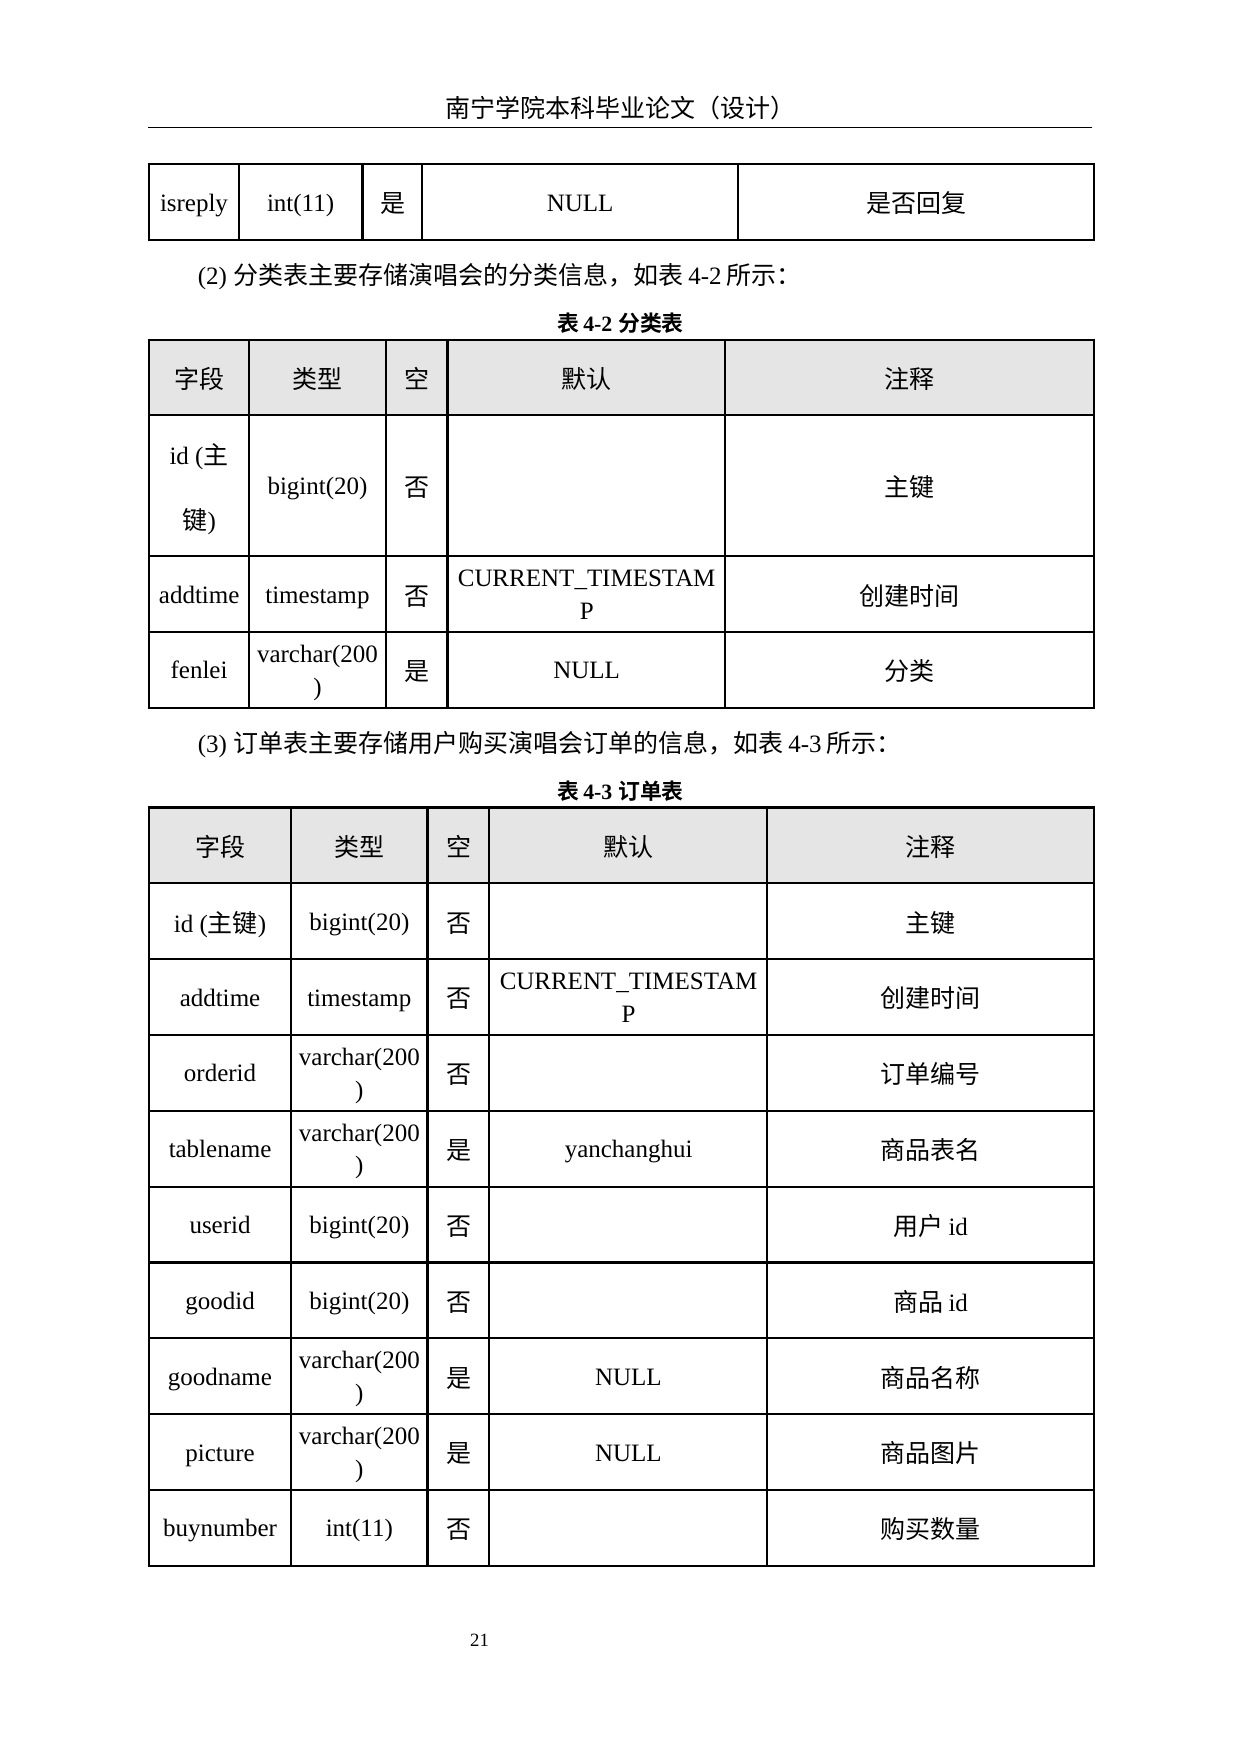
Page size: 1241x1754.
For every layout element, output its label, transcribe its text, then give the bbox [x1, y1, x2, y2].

table_cell addtime [150, 960, 290, 1034]
table_cell timestamp [250, 557, 385, 631]
table_cell 是 [387, 633, 446, 707]
table_cell 商品图片 [768, 1415, 1093, 1489]
table_header 空 [429, 809, 488, 882]
table_cell 否 [429, 884, 488, 958]
table_cell tablename [150, 1112, 290, 1186]
table_cell NULL [490, 1415, 766, 1489]
table_cell goodname [150, 1339, 290, 1413]
table_cell 分类 [726, 633, 1093, 707]
table_cell 否 [387, 416, 446, 555]
table_cell int(11) [240, 165, 361, 239]
table_header 字段 [150, 809, 290, 882]
table_cell [490, 884, 766, 958]
table_cell NULL [423, 165, 737, 239]
table_cell varchar(200) [292, 1415, 426, 1489]
table_cell 否 [429, 1188, 488, 1261]
table_cell 否 [429, 1491, 488, 1565]
text 表4-2 分类表 [148, 306, 1092, 338]
table_header 注释 [768, 809, 1093, 882]
table_cell buynumber [150, 1491, 290, 1565]
table_header 空 [387, 341, 446, 414]
table_cell yanchanghui [490, 1112, 766, 1186]
table_cell [490, 1264, 766, 1337]
list 分类表主要存储演唱会的分类信息，如表4-2所示： [148, 241, 1092, 306]
table_cell goodid [150, 1264, 290, 1337]
table_cell 主键 [768, 884, 1093, 958]
table_cell 是否回复 [739, 165, 1093, 239]
table_header 默认 [490, 809, 766, 882]
table_cell varchar(200) [292, 1112, 426, 1186]
table_cell 是 [429, 1112, 488, 1186]
table_header 字段 [150, 341, 248, 414]
table_cell 商品名称 [768, 1339, 1093, 1413]
table_cell picture [150, 1415, 290, 1489]
table_cell fenlei [150, 633, 248, 707]
table_header 默认 [449, 341, 724, 414]
table_cell 是 [364, 165, 421, 239]
table_cell 创建时间 [768, 960, 1093, 1034]
table_cell addtime [150, 557, 248, 631]
table_header 类型 [292, 809, 426, 882]
table_cell varchar(200) [292, 1339, 426, 1413]
table_cell [449, 416, 724, 555]
table_cell id (主键) [150, 884, 290, 958]
table_cell 否 [387, 557, 446, 631]
table_cell timestamp [292, 960, 426, 1034]
table_cell 主键 [726, 416, 1093, 555]
table_cell id (主键) [150, 416, 248, 555]
table_cell 是 [429, 1415, 488, 1489]
table_cell userid [150, 1188, 290, 1261]
table_cell 商品id [768, 1264, 1093, 1337]
table_cell 购买数量 [768, 1491, 1093, 1565]
table_cell 否 [429, 1264, 488, 1337]
table_cell [490, 1036, 766, 1110]
table_cell bigint(20) [292, 1188, 426, 1261]
table_cell bigint(20) [292, 884, 426, 958]
table_cell NULL [490, 1339, 766, 1413]
table_cell [490, 1491, 766, 1565]
table_cell isreply [150, 165, 238, 239]
table_cell 是 [429, 1339, 488, 1413]
table_header 类型 [250, 341, 385, 414]
table_header 注释 [726, 341, 1093, 414]
table_cell bigint(20) [250, 416, 385, 555]
table_cell bigint(20) [292, 1264, 426, 1337]
table_cell 订单编号 [768, 1036, 1093, 1110]
table_cell 用户id [768, 1188, 1093, 1261]
table_cell [490, 1188, 766, 1261]
table_cell NULL [449, 633, 724, 707]
list 订单表主要存储用户购买演唱会订单的信息，如表4-3所示： [148, 709, 1092, 774]
table_cell CURRENT_TIMESTAMP [449, 557, 724, 631]
table_cell orderid [150, 1036, 290, 1110]
table_cell CURRENT_TIMESTAMP [490, 960, 766, 1034]
table_cell 创建时间 [726, 557, 1093, 631]
table_cell 否 [429, 960, 488, 1034]
text 表4-3 订单表 [148, 774, 1092, 806]
table_cell int(11) [292, 1491, 426, 1565]
table_cell 商品表名 [768, 1112, 1093, 1186]
table_cell varchar(200) [292, 1036, 426, 1110]
table_cell varchar(200) [250, 633, 385, 707]
table_cell 否 [429, 1036, 488, 1110]
